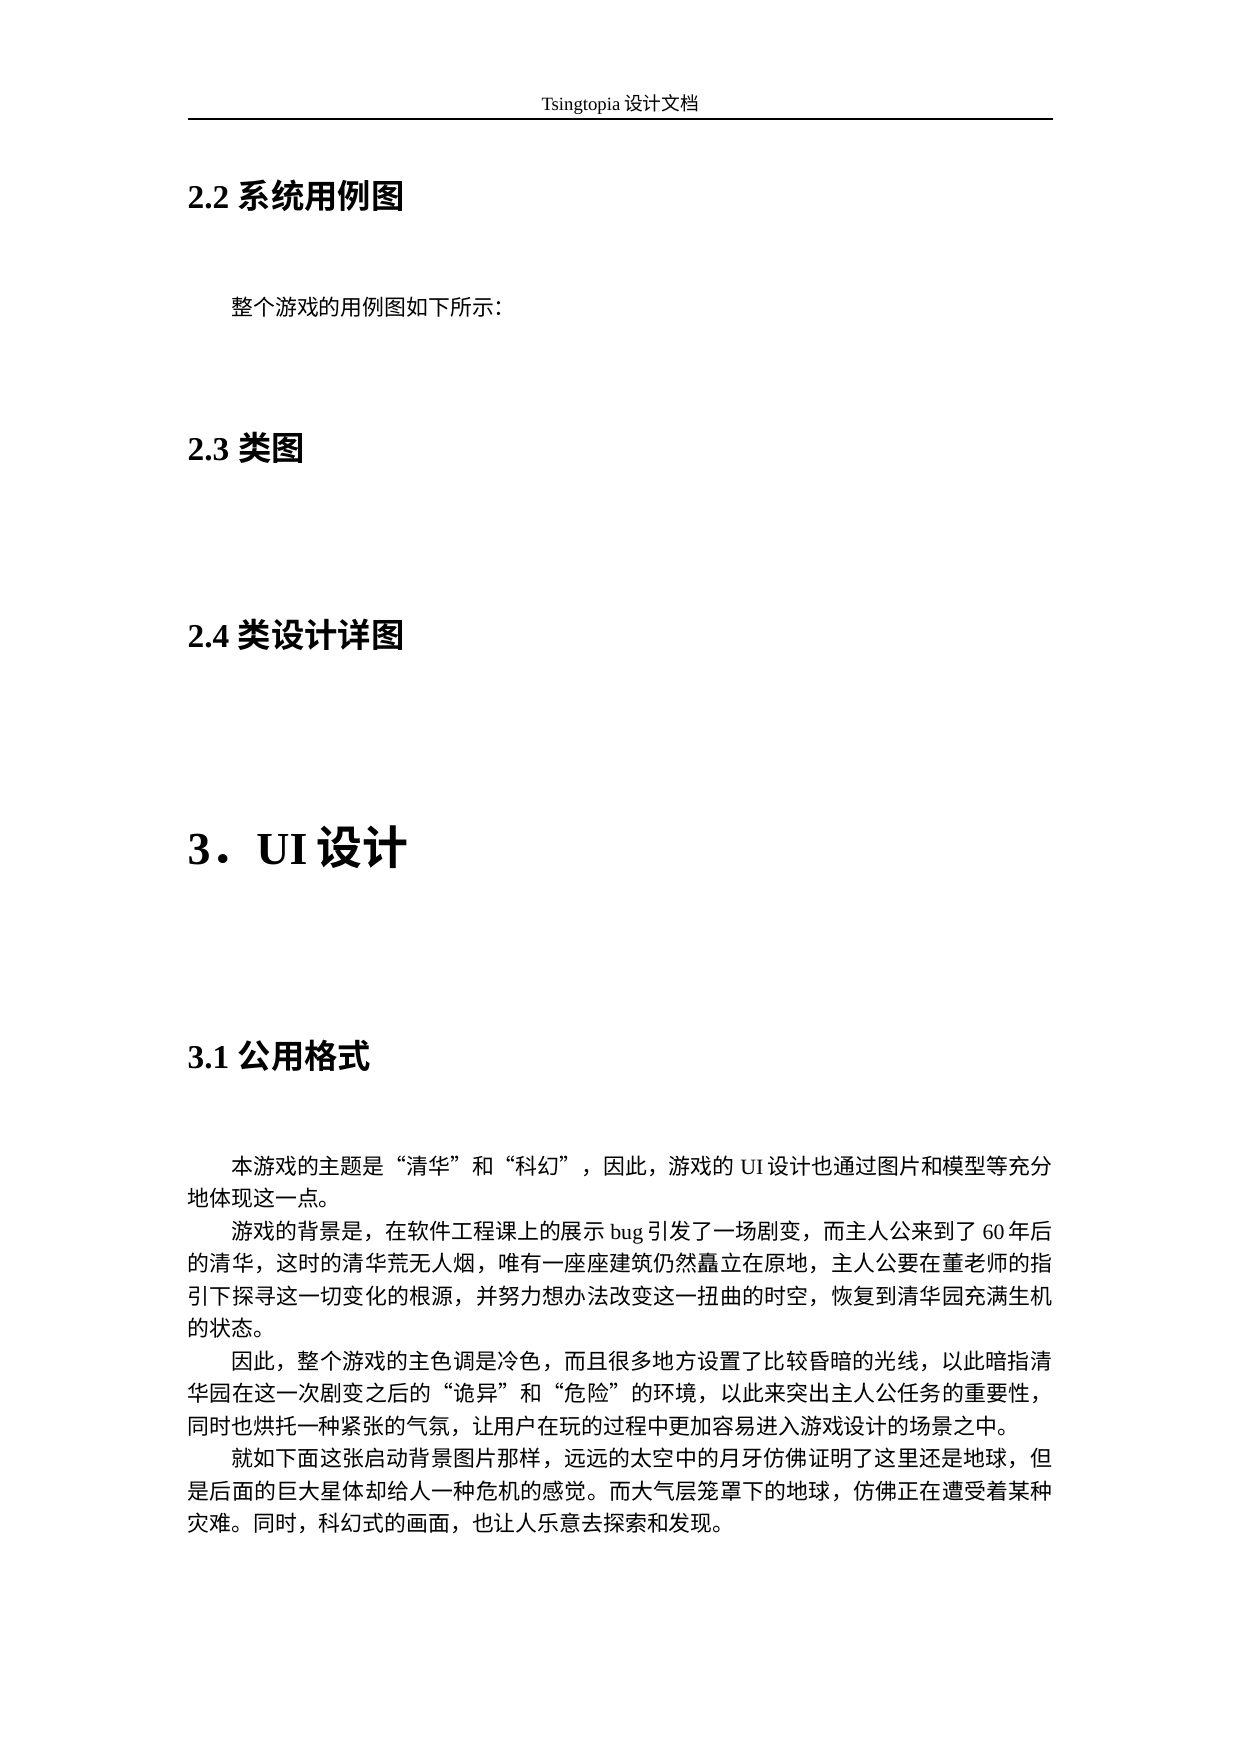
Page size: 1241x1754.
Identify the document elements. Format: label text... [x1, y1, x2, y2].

subtitle 3.1 公用格式 [187, 1021, 1053, 1086]
subtitle 3．UI设计 [187, 796, 1053, 893]
text 就如下面这张启动背景图片那样，远远的太空中的月牙仿佛证明了这里还是地球，但是后面的巨大星体却给人一种危机的感觉。而大气层笼罩下的地球，仿佛正在遭受着某种灾难。同时，科幻式的画面，也让人乐意去探索和发现。 [187, 1441, 1053, 1538]
subtitle 2.3 类图 [187, 414, 1053, 479]
text 整个游戏的用例图如下所示： [187, 289, 1053, 322]
subtitle 2.4 类设计详图 [187, 601, 1053, 666]
text 因此，整个游戏的主色调是冷色，而且很多地方设置了比较昏暗的光线，以此暗指清华园在这一次剧变之后的“诡异”和“危险”的环境，以此来突出主人公任务的重要性，同时也烘托一种紧张的气氛，让用户在玩的过程中更加容易进入游戏设计的场景之中。 [187, 1343, 1053, 1441]
text 游戏的背景是，在软件工程课上的展示bug引发了一场剧变，而主人公来到了60年后的清华，这时的清华荒无人烟，唯有一座座建筑仍然矗立在原地，主人公要在董老师的指引下探寻这一切变化的根源，并努力想办法改变这一扭曲的时空，恢复到清华园充满生机的状态。 [187, 1213, 1053, 1343]
subtitle 2.2 系统用例图 [187, 162, 1053, 227]
text 本游戏的主题是“清华”和“科幻”，因此，游戏的UI设计也通过图片和模型等充分地体现这一点。 [187, 1148, 1053, 1213]
